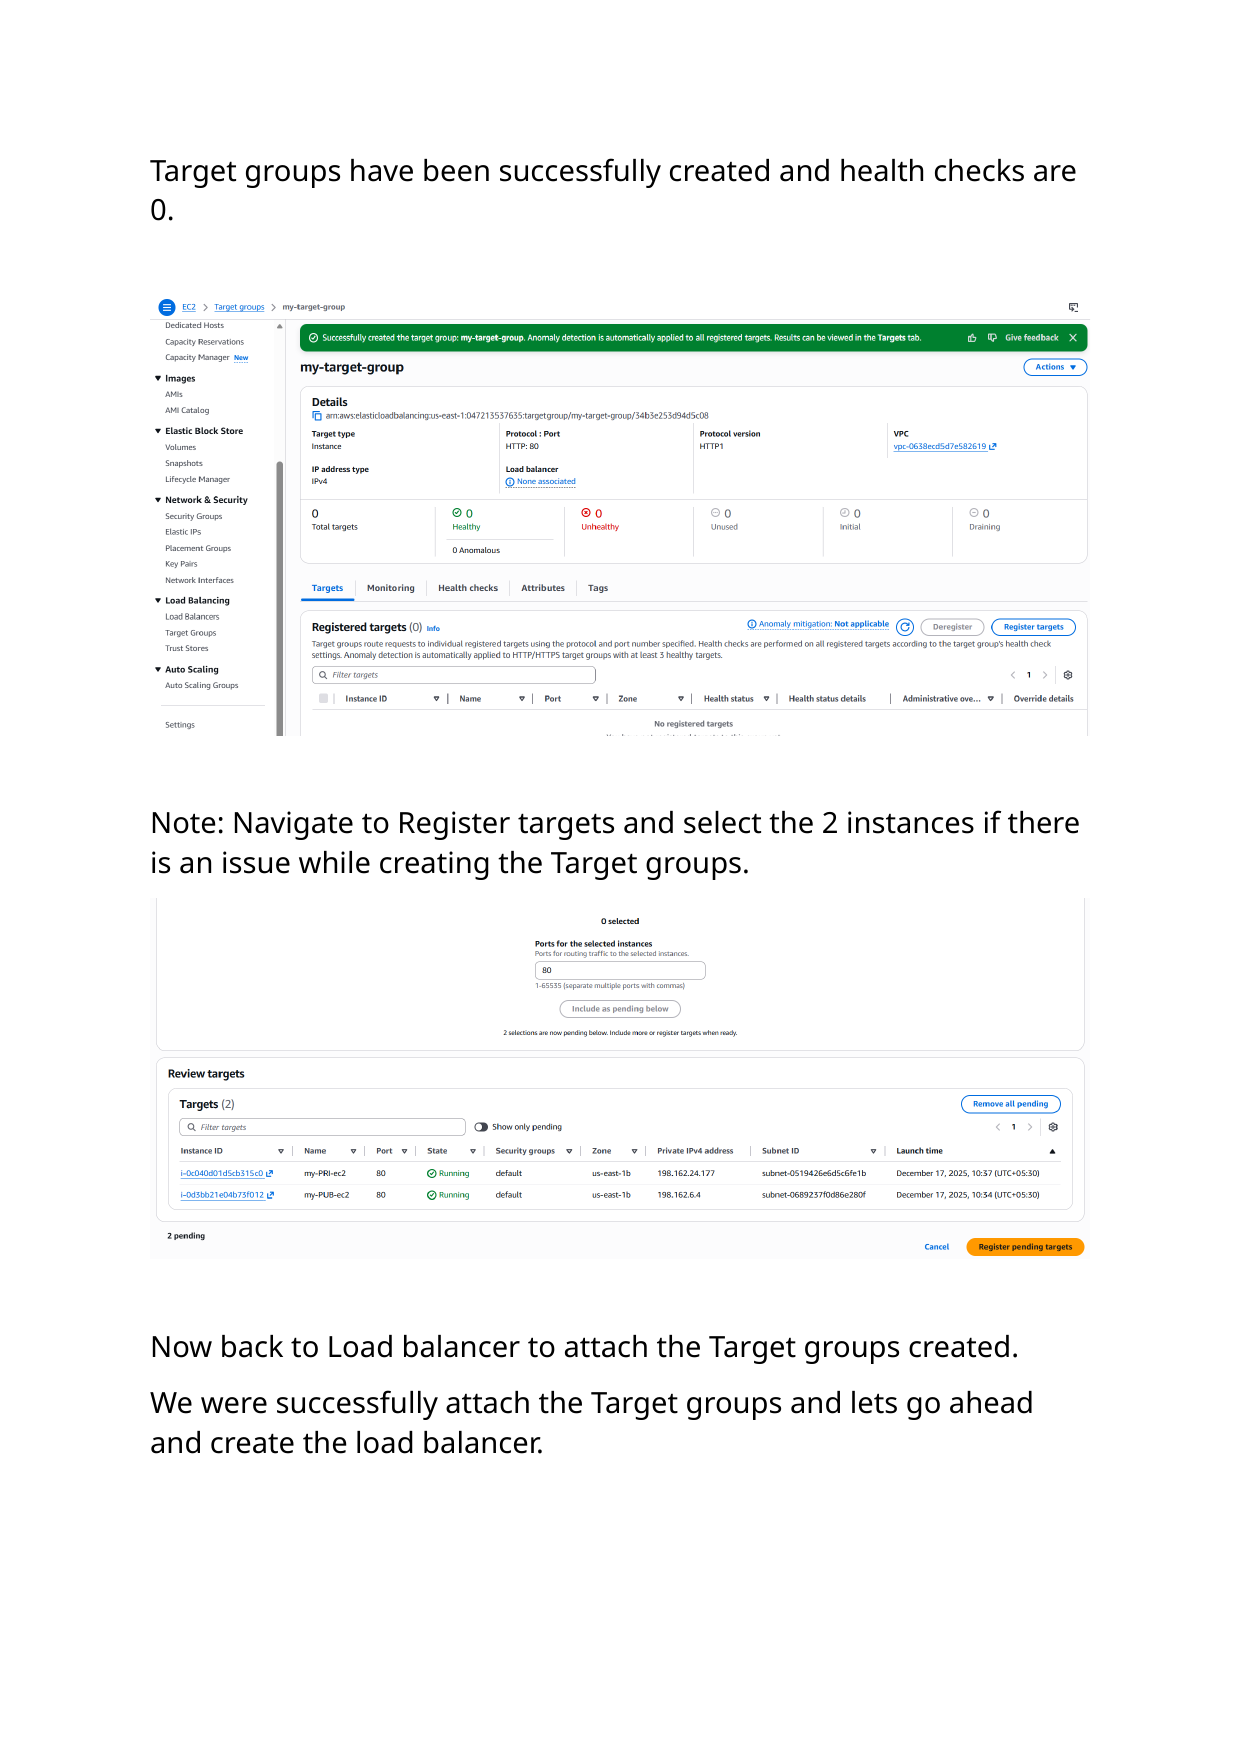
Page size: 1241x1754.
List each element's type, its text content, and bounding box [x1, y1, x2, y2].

text Now back to Load balancer to attach the Target groups created. [150, 1326, 1090, 1366]
picture [150, 898, 1091, 1259]
picture [150, 296, 1091, 736]
text Note: Navigate to Register targets and select the 2 instances if there is an issue while creating the Target groups. [150, 803, 1090, 882]
text We were successfully attach the Target groups and lets go ahead and create the load balancer. [150, 1382, 1090, 1462]
text Target groups have been successfully created and health checks are 0. [150, 150, 1090, 229]
